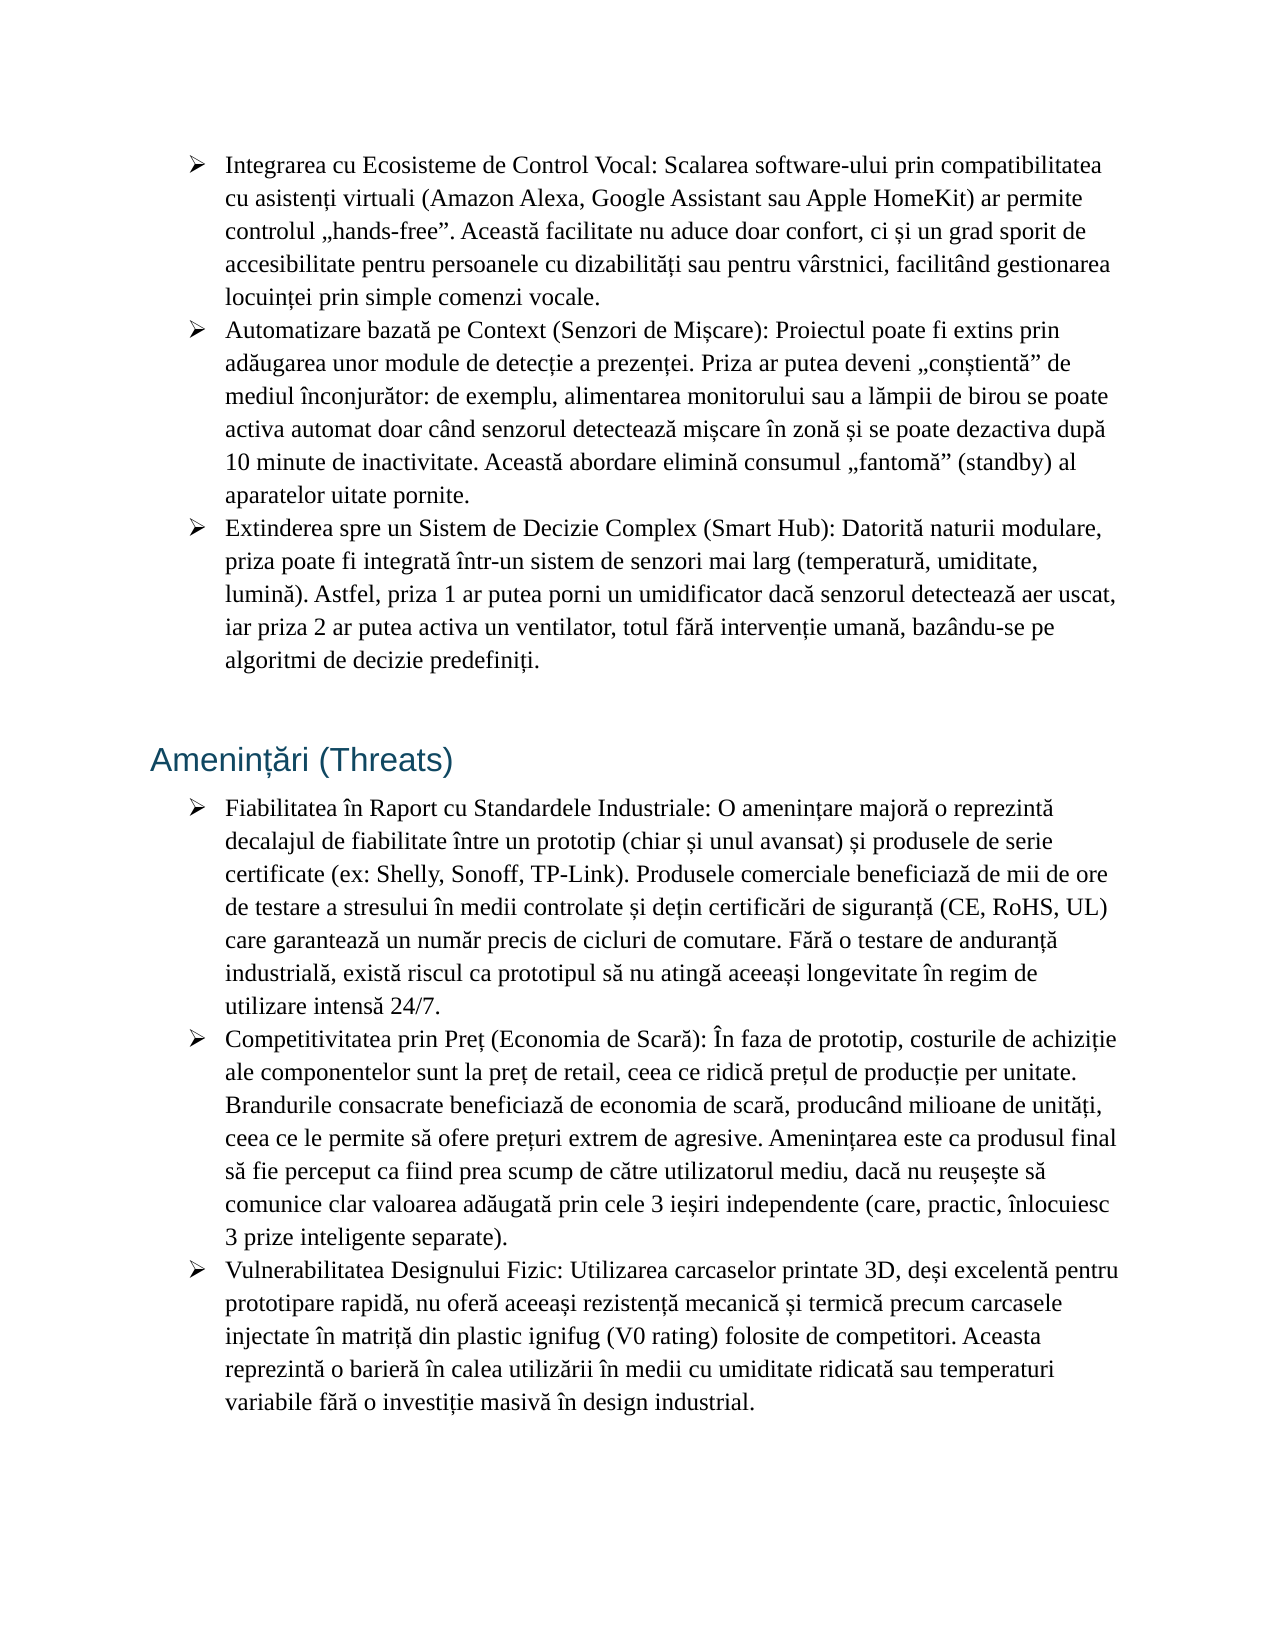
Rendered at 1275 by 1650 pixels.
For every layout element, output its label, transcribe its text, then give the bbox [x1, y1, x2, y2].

list Fiabilitatea în Raport cu Standardele Industriale: O amenințare majoră o reprezintă decalajul de fiabilitate între un prototip (chiar și unul avansat) și produsele de serie certificate (ex: Shelly, Sonoff, TP-Link). Produsele comerciale beneficiază de mii de ore de testare a stresului în medii controlate și dețin certificări de siguranță (CE, RoHS, UL) care garantează un număr precis de cicluri de comutare. Fără o testare de anduranță industrială, există riscul ca prototipul să nu atingă aceeași longevitate în regim de utilizare intensă 24/7. [187, 793, 1125, 1020]
list Vulnerabilitatea Designului Fizic: Utilizarea carcaselor printate 3D, deși excelentă pentru prototipare rapidă, nu oferă aceeași rezistență mecanică și termică precum carcasele injectate în matriță din plastic ignifug (V0 rating) folosite de competitori. Aceasta reprezintă o barieră în calea utilizării în medii cu umiditate ridicată sau temperaturi variabile fără o investiție masivă în design industrial. [187, 1255, 1125, 1416]
list Extinderea spre un Sistem de Decizie Complex (Smart Hub): Datorită naturii modulare, priza poate fi integrată într-un sistem de senzori mai larg (temperatură, umiditate, lumină). Astfel, priza 1 ar putea porni un umidificator dacă senzorul detectează aer uscat, iar priza 2 ar putea activa un ventilator, totul fără intervenție umană, bazându-se pe algoritmi de decizie predefiniți. [187, 513, 1125, 674]
list Competitivitatea prin Preț (Economia de Scară): În faza de prototip, costurile de achiziție ale componentelor sunt la preț de retail, ceea ce ridică prețul de producție per unitate. Brandurile consacrate beneficiază de economia de scară, producând milioane de unități, ceea ce le permite să ofere prețuri extrem de agresive. Amenințarea este ca produsul final să fie perceput ca fiind prea scump de către utilizatorul mediu, dacă nu reușește să comunice clar valoarea adăugată prin cele 3 ieșiri independente (care, practic, înlocuiesc 3 prize inteligente separate). [187, 1024, 1125, 1251]
subtitle Amenințări (Threats) [150, 741, 1125, 779]
list Automatizare bazată pe Context (Senzori de Mișcare): Proiectul poate fi extins prin adăugarea unor module de detecție a prezenței. Priza ar putea deveni „conștientă” de mediul înconjurător: de exemplu, alimentarea monitorului sau a lămpii de birou se poate activa automat doar când senzorul detectează mișcare în zonă și se poate dezactiva după 10 minute de inactivitate. Această abordare elimină consumul „fantomă” (standby) al aparatelor uitate pornite. [187, 315, 1125, 509]
list Integrarea cu Ecosisteme de Control Vocal: Scalarea software-ului prin compatibilitatea cu asistenți virtuali (Amazon Alexa, Google Assistant sau Apple HomeKit) ar permite controlul „hands-free”. Această facilitate nu aduce doar confort, ci și un grad sporit de accesibilitate pentru persoanele cu dizabilități sau pentru vârstnici, facilitând gestionarea locuinței prin simple comenzi vocale. [187, 150, 1125, 311]
